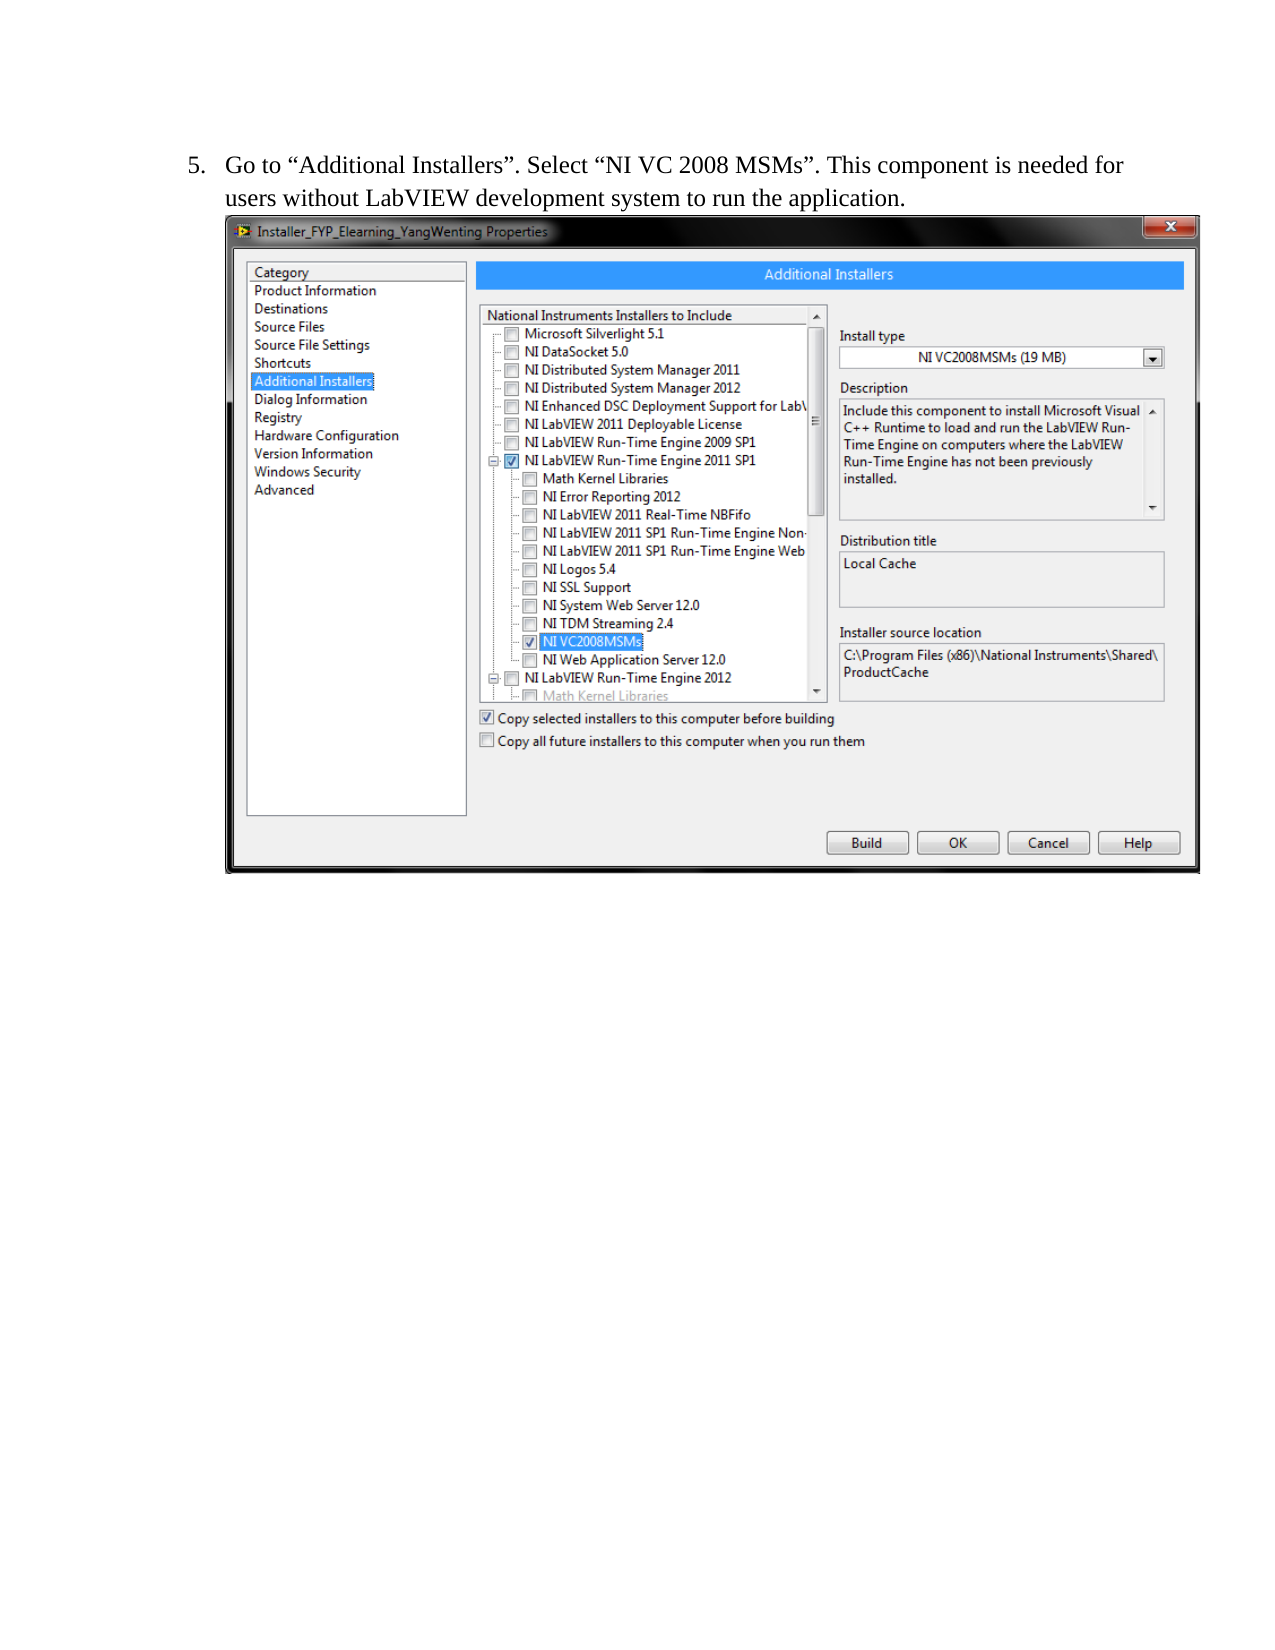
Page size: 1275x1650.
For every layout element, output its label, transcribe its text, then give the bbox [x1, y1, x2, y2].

picture [225, 215, 1200, 874]
